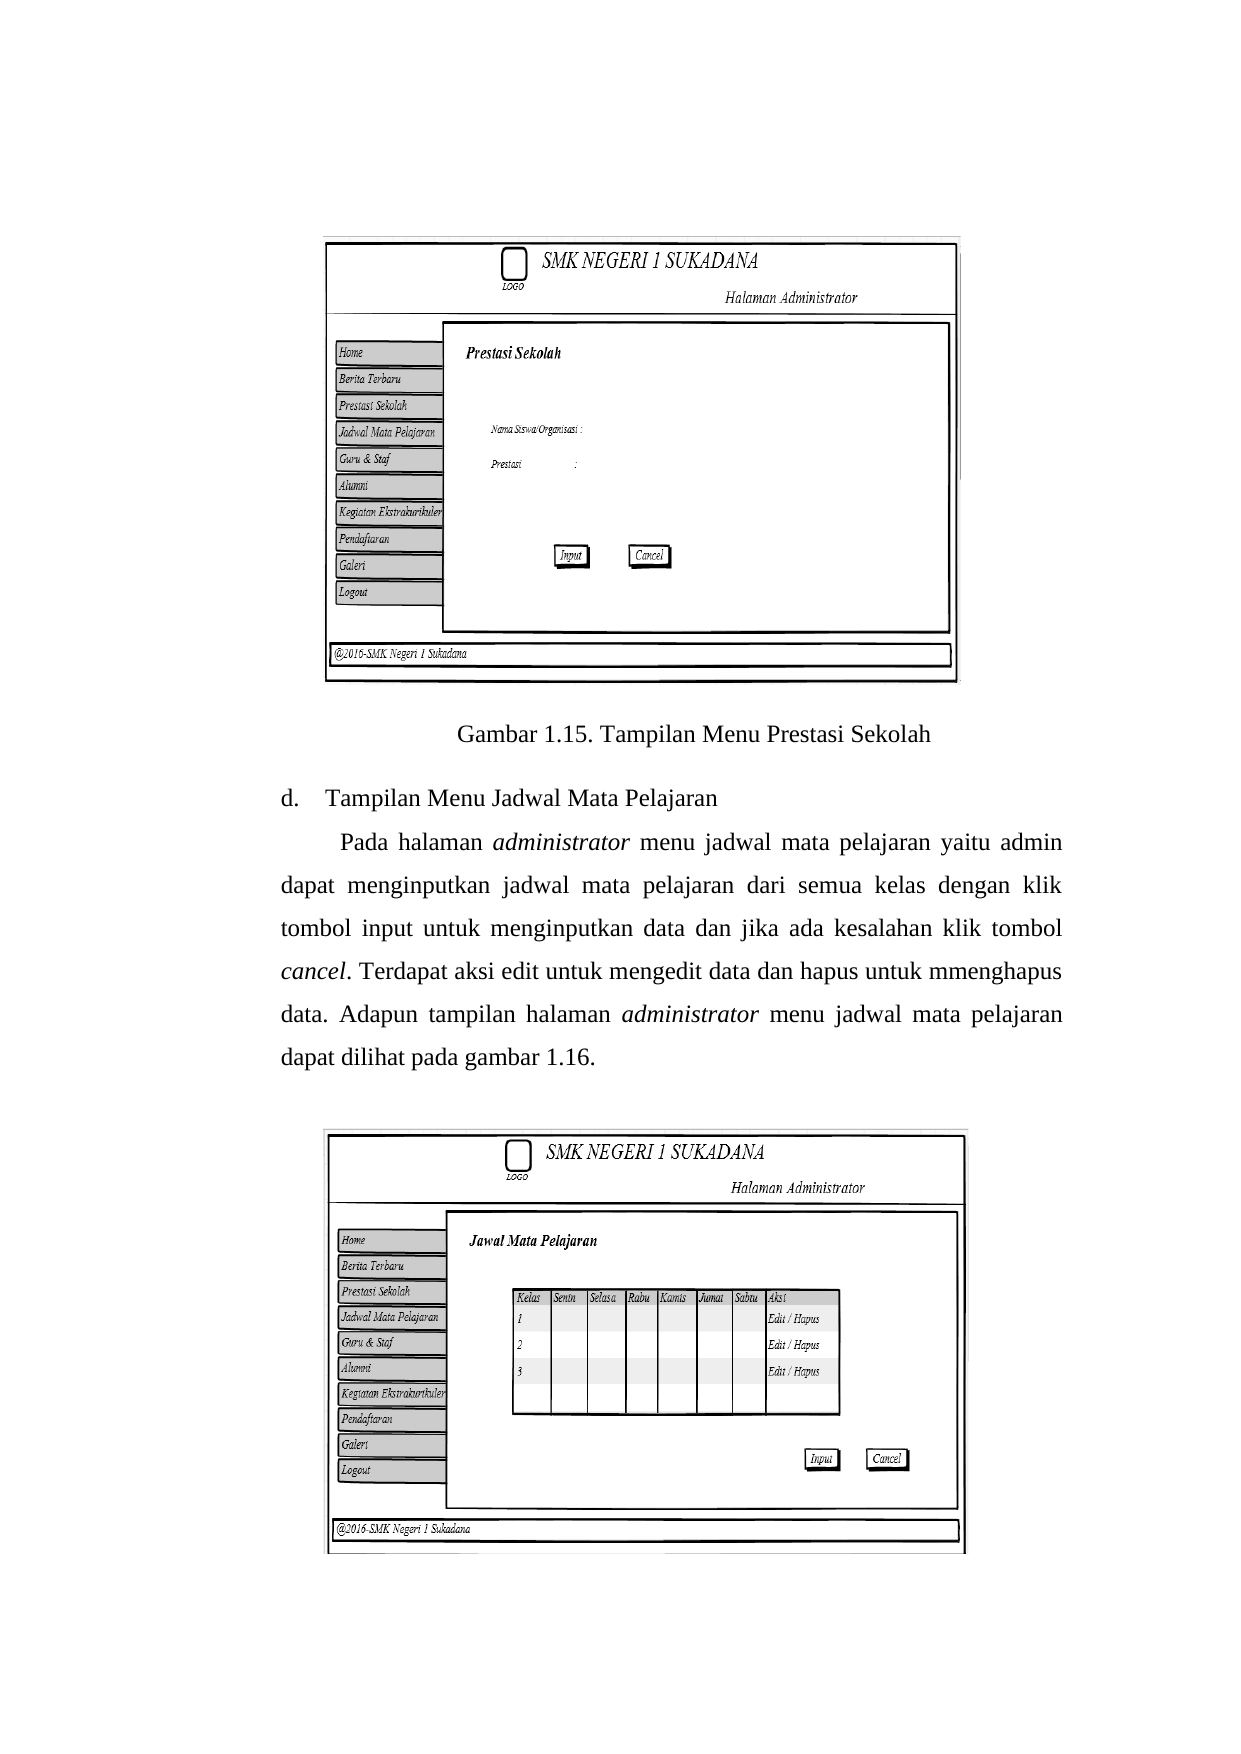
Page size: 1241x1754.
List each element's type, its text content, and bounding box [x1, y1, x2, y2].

picture [323, 1128, 969, 1554]
list Pada halaman administrator menu jadwal mata pelajaran yaitu admin dapat menginputkan jadwal mata pelajaran dari semua kelas dengan klik tombol input untuk menginputkan data dan jika ada kesalahan klik tombol cancel. Terdapat aksi edit untuk mengedit data dan hapus untuk mmenghapus data. Adapun tampilan halaman administrator menu jadwal mata pelajaran dapat dilihat pada gambar 1.16. [281, 827, 1063, 1071]
picture [323, 236, 961, 685]
text Gambar 1.15. Tampilan Menu Prestasi Sekolah [309, 719, 1063, 748]
list Tampilan Menu Jadwal Mata Pelajaran [281, 783, 1063, 812]
